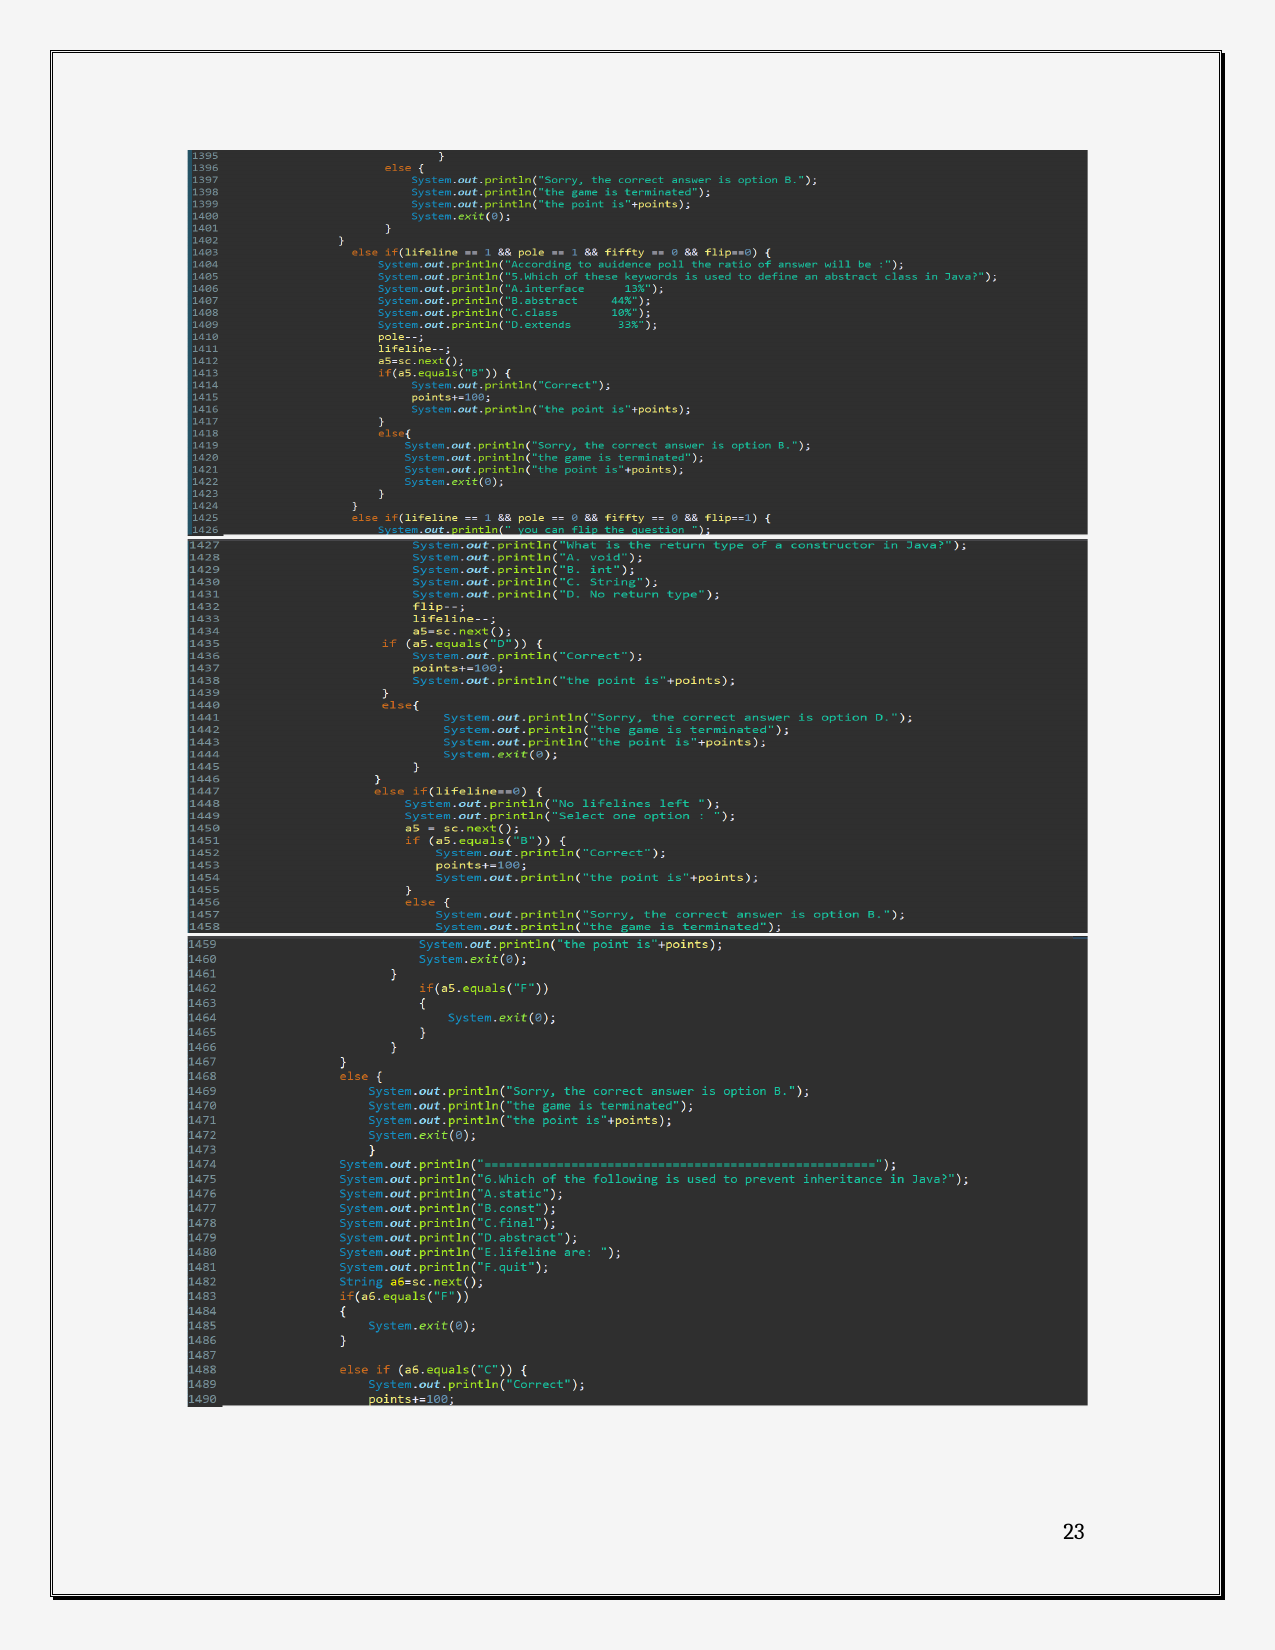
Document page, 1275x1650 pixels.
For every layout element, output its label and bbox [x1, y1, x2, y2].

picture [187, 936, 1088, 1407]
picture [187, 539, 1088, 933]
picture [187, 150, 1088, 536]
